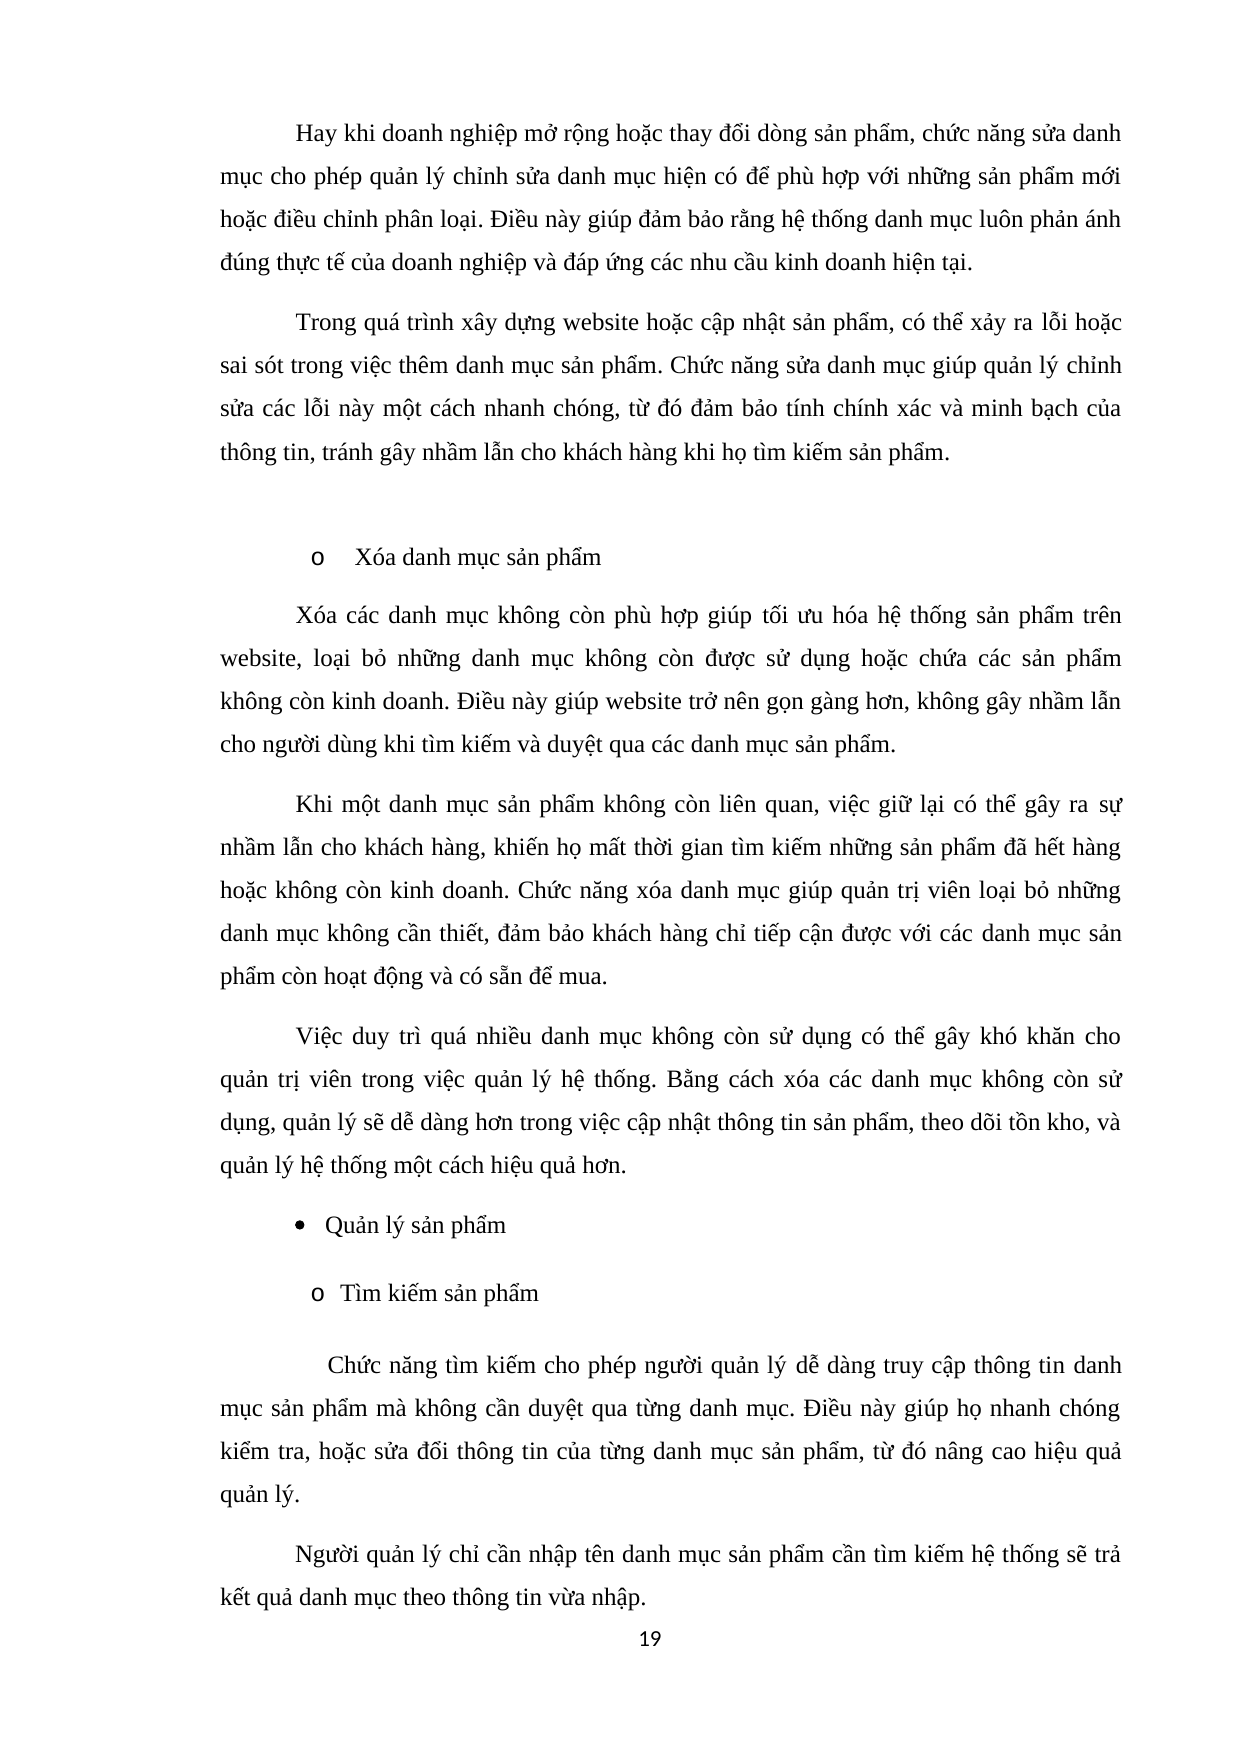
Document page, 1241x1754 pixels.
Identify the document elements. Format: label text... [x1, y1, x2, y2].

subtitle Tìm kiếm sản phẩm [310, 1278, 1122, 1309]
text Hay khi doanh nghiệp mở rộng hoặc thay đổi dòng sản phẩm, chức năng sửa danh mục cho phép quản lý chỉnh sửa danh mục hiện có để phù hợp với những sản phẩm mới hoặc điều chỉnh phân loại. Điều này giúp đảm bảo rằng hệ thống danh mục luôn phản ánh đúng thực tế của doanh nghiệp và đáp ứng các nhu cầu kinh doanh hiện tại. [220, 118, 1122, 276]
text Người quản lý chỉ cần nhập tên danh mục sản phẩm cần tìm kiếm hệ thống sẽ trả kết quả danh mục theo thông tin vừa nhập. [220, 1539, 1122, 1611]
text Khi một danh mục sản phẩm không còn liên quan, việc giữ lại có thể gây ra sự nhầm lẫn cho khách hàng, khiến họ mất thời gian tìm kiếm những sản phẩm đã hết hàng hoặc không còn kinh doanh. Chức năng xóa danh mục giúp quản trị viên loại bỏ những danh mục không cần thiết, đảm bảo khách hàng chỉ tiếp cận được với các danh mục sản phẩm còn hoạt động và có sẵn để mua. [220, 789, 1122, 990]
text Việc duy trì quá nhiều danh mục không còn sử dụng có thể gây khó khăn cho quản trị viên trong việc quản lý hệ thống. Bằng cách xóa các danh mục không còn sử dụng, quản lý sẽ dễ dàng hơn trong việc cập nhật thông tin sản phẩm, theo dõi tồn kho, và quản lý hệ thống một cách hiệu quả hơn. [220, 1021, 1122, 1179]
subtitle Quản lý sản phẩm [295, 1210, 1122, 1239]
text Xóa các danh mục không còn phù hợp giúp tối ưu hóa hệ thống sản phẩm trên website, loại bỏ những danh mục không còn được sử dụng hoặc chứa các sản phẩm không còn kinh doanh. Điều này giúp website trở nên gọn gàng hơn, không gây nhầm lẫn cho người dùng khi tìm kiếm và duyệt qua các danh mục sản phẩm. [220, 600, 1122, 758]
text Trong quá trình xây dựng website hoặc cập nhật sản phẩm, có thể xảy ra lỗi hoặc sai sót trong việc thêm danh mục sản phẩm. Chức năng sửa danh mục giúp quản lý chỉnh sửa các lỗi này một cách nhanh chóng, từ đó đảm bảo tính chính xác và minh bạch của thông tin, tránh gây nhầm lẫn cho khách hàng khi họ tìm kiếm sản phẩm. [220, 307, 1122, 465]
text Chức năng tìm kiếm cho phép người quản lý dễ dàng truy cập thông tin danh mục sản phẩm mà không cần duyệt qua từng danh mục. Điều này giúp họ nhanh chóng kiểm tra, hoặc sửa đổi thông tin của từng danh mục sản phẩm, từ đó nâng cao hiệu quả quản lý. [220, 1350, 1122, 1508]
subtitle Xóa danh mục sản phẩm [310, 542, 1122, 572]
